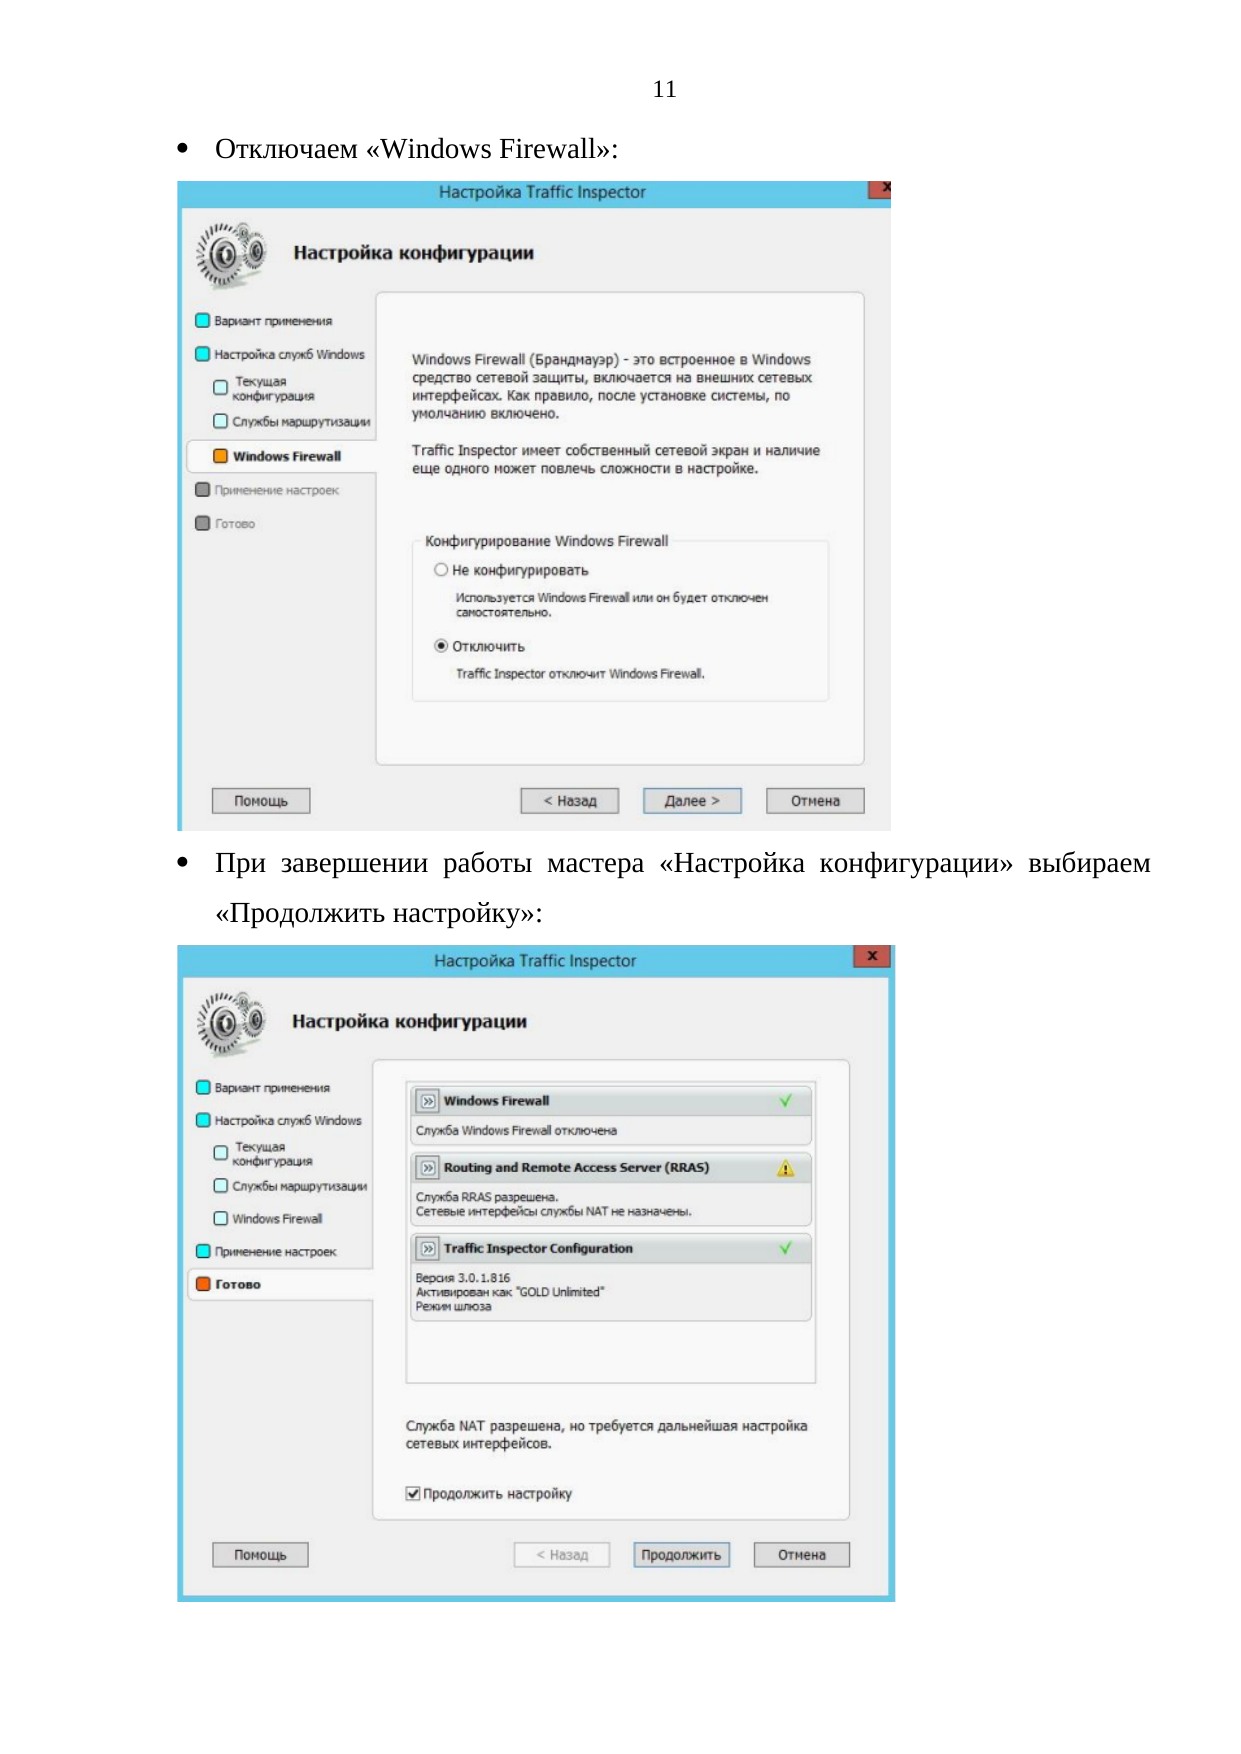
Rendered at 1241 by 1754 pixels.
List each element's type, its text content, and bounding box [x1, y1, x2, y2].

picture [177, 181, 891, 831]
list Отключаем «Windows Firewall»: [177, 131, 1152, 165]
list При завершении работы мастера «Настройка конфигурации» выбираем «Продолжить настройку»: [177, 845, 1152, 929]
picture [177, 945, 896, 1602]
